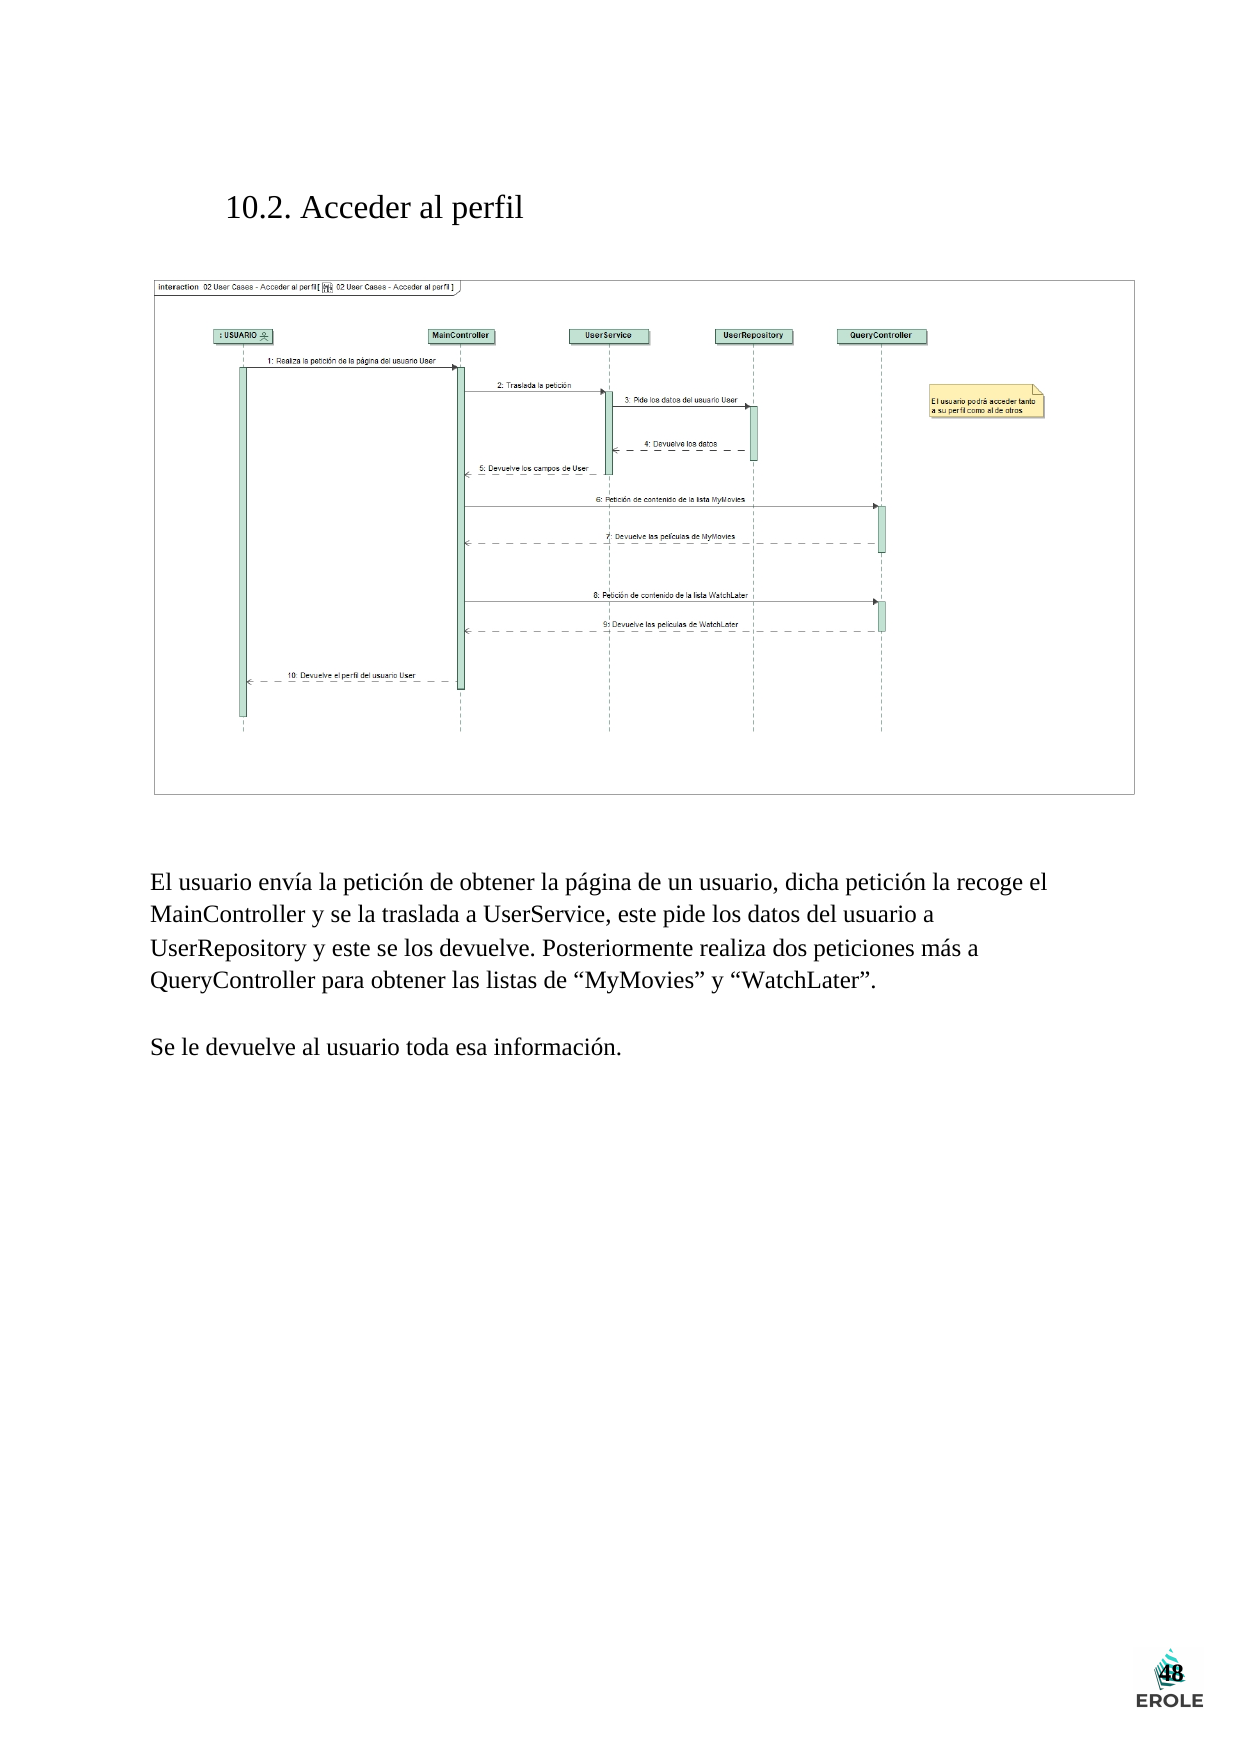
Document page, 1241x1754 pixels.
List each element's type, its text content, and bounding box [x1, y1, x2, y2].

picture [1132, 1647, 1205, 1709]
text El usuario envía la petición de obtener la página de un usuario, dicha petición la recoge el MainController y se la traslada a UserService, este pide los datos del usuario a UserRepository y este se los devuelve. Posteriormente realiza dos peticiones más a QueryController para obtener las listas de “MyMovies” y “WatchLater”. [150, 867, 1090, 994]
subtitle 10.2. Acceder al perfil [150, 187, 1090, 226]
text Se le devuelve al usuario toda esa información. [150, 1032, 1090, 1060]
picture [150, 277, 1137, 797]
